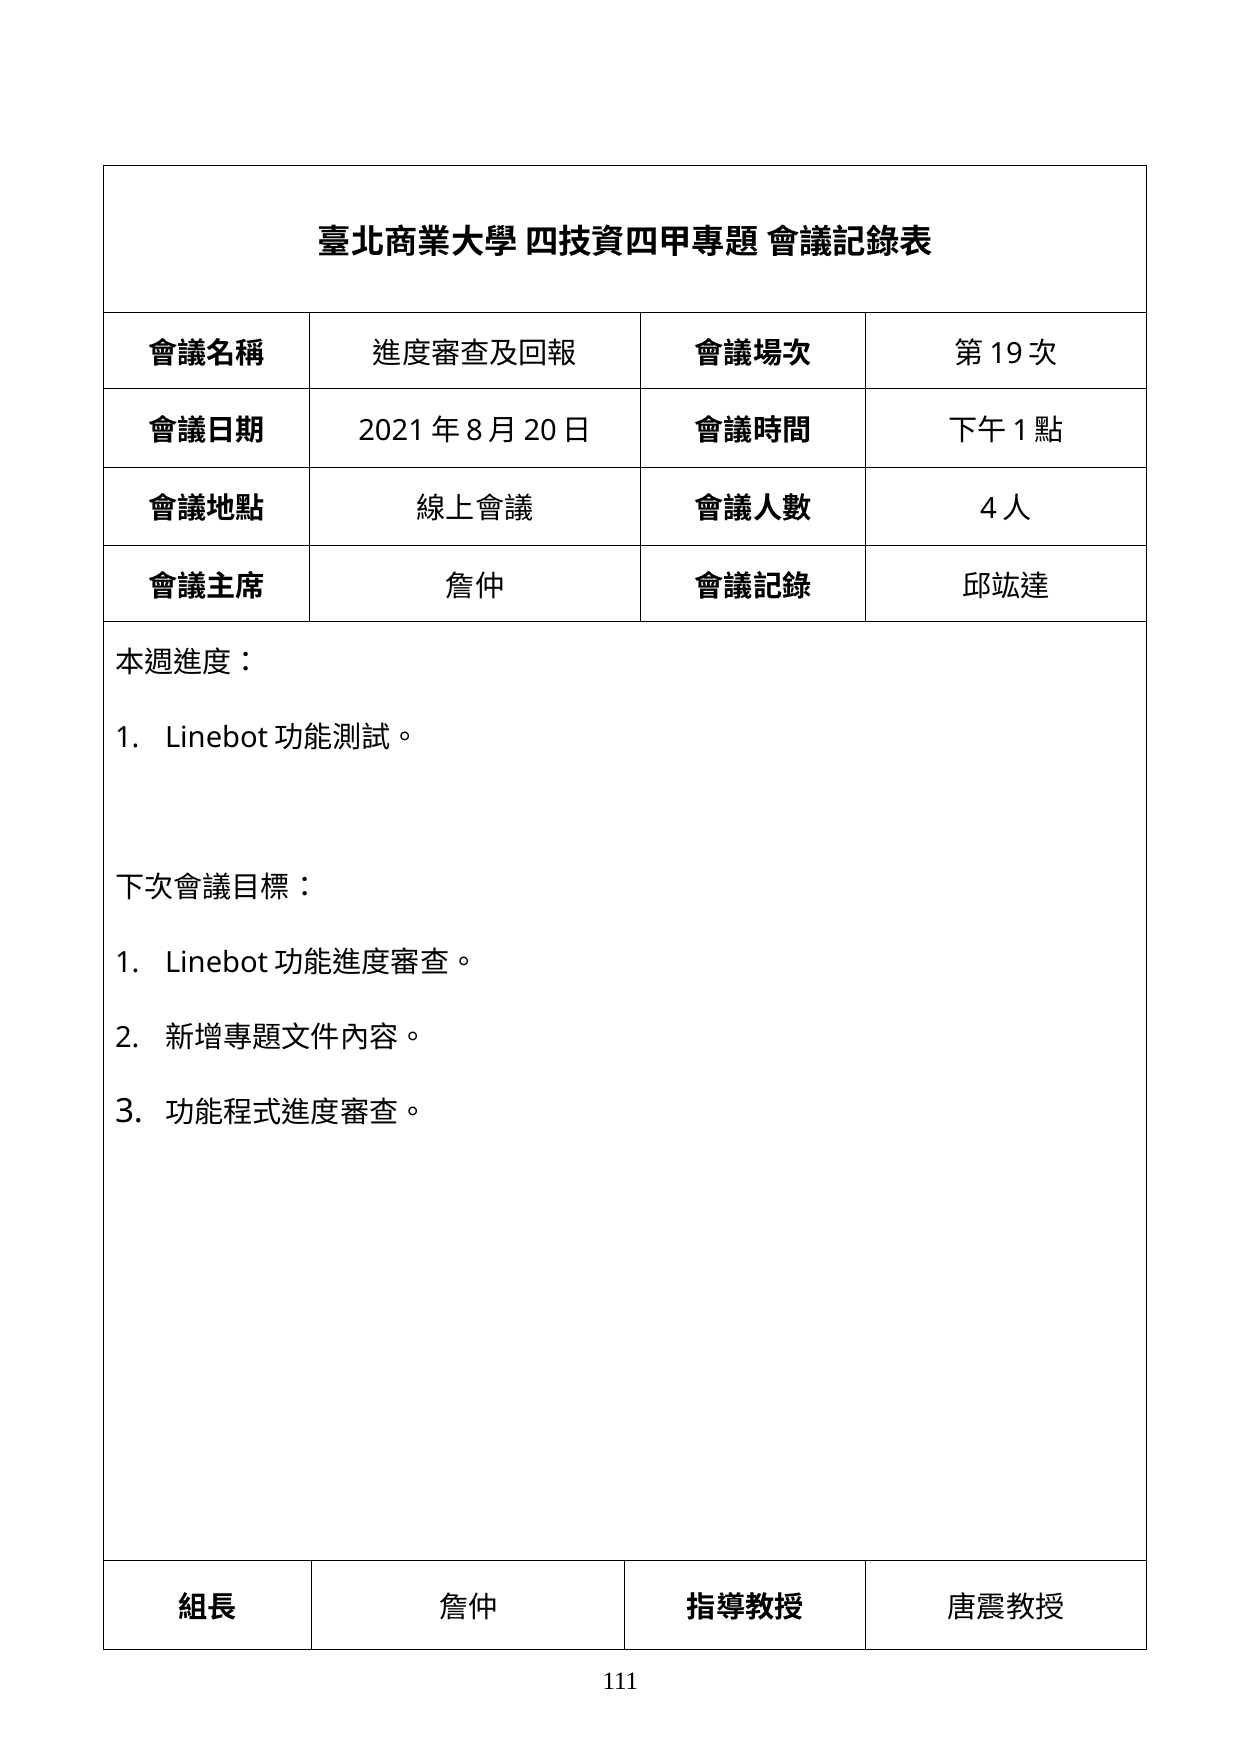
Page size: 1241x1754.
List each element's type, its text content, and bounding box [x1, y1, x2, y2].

table_cell 會議人數 [641, 468, 865, 545]
table_cell 詹仲 [310, 546, 640, 621]
table_cell 線上會議 [310, 468, 640, 545]
table_cell 下午1點 [866, 389, 1146, 467]
table_cell 會議地點 [104, 468, 309, 545]
table_cell 本週進度： Linebot功能測試。 下次會議目標： Linebot功能進度審查。 新增專題文件內容。 功能程式進度審查。 [104, 622, 1146, 1560]
table_cell 4人 [866, 468, 1146, 545]
table_cell 唐震教授 [866, 1561, 1146, 1649]
table_cell 會議場次 [641, 313, 865, 388]
table_cell 邱竑達 [866, 546, 1146, 621]
table_cell 會議時間 [641, 389, 865, 467]
table_cell 2021年8月20日 [310, 389, 640, 467]
table_cell 組長 [104, 1561, 311, 1649]
table_header 臺北商業大學 四技資四甲專題 會議記錄表 [104, 166, 1146, 312]
table_cell 會議名稱 [104, 313, 309, 388]
table_cell 會議記錄 [641, 546, 865, 621]
table_cell 詹仲 [312, 1561, 624, 1649]
table_cell 會議主席 [104, 546, 309, 621]
table_cell 進度審查及回報 [310, 313, 640, 388]
table_cell 指導教授 [625, 1561, 865, 1649]
table_cell 會議日期 [104, 389, 309, 467]
table_cell 第19次 [866, 313, 1146, 388]
